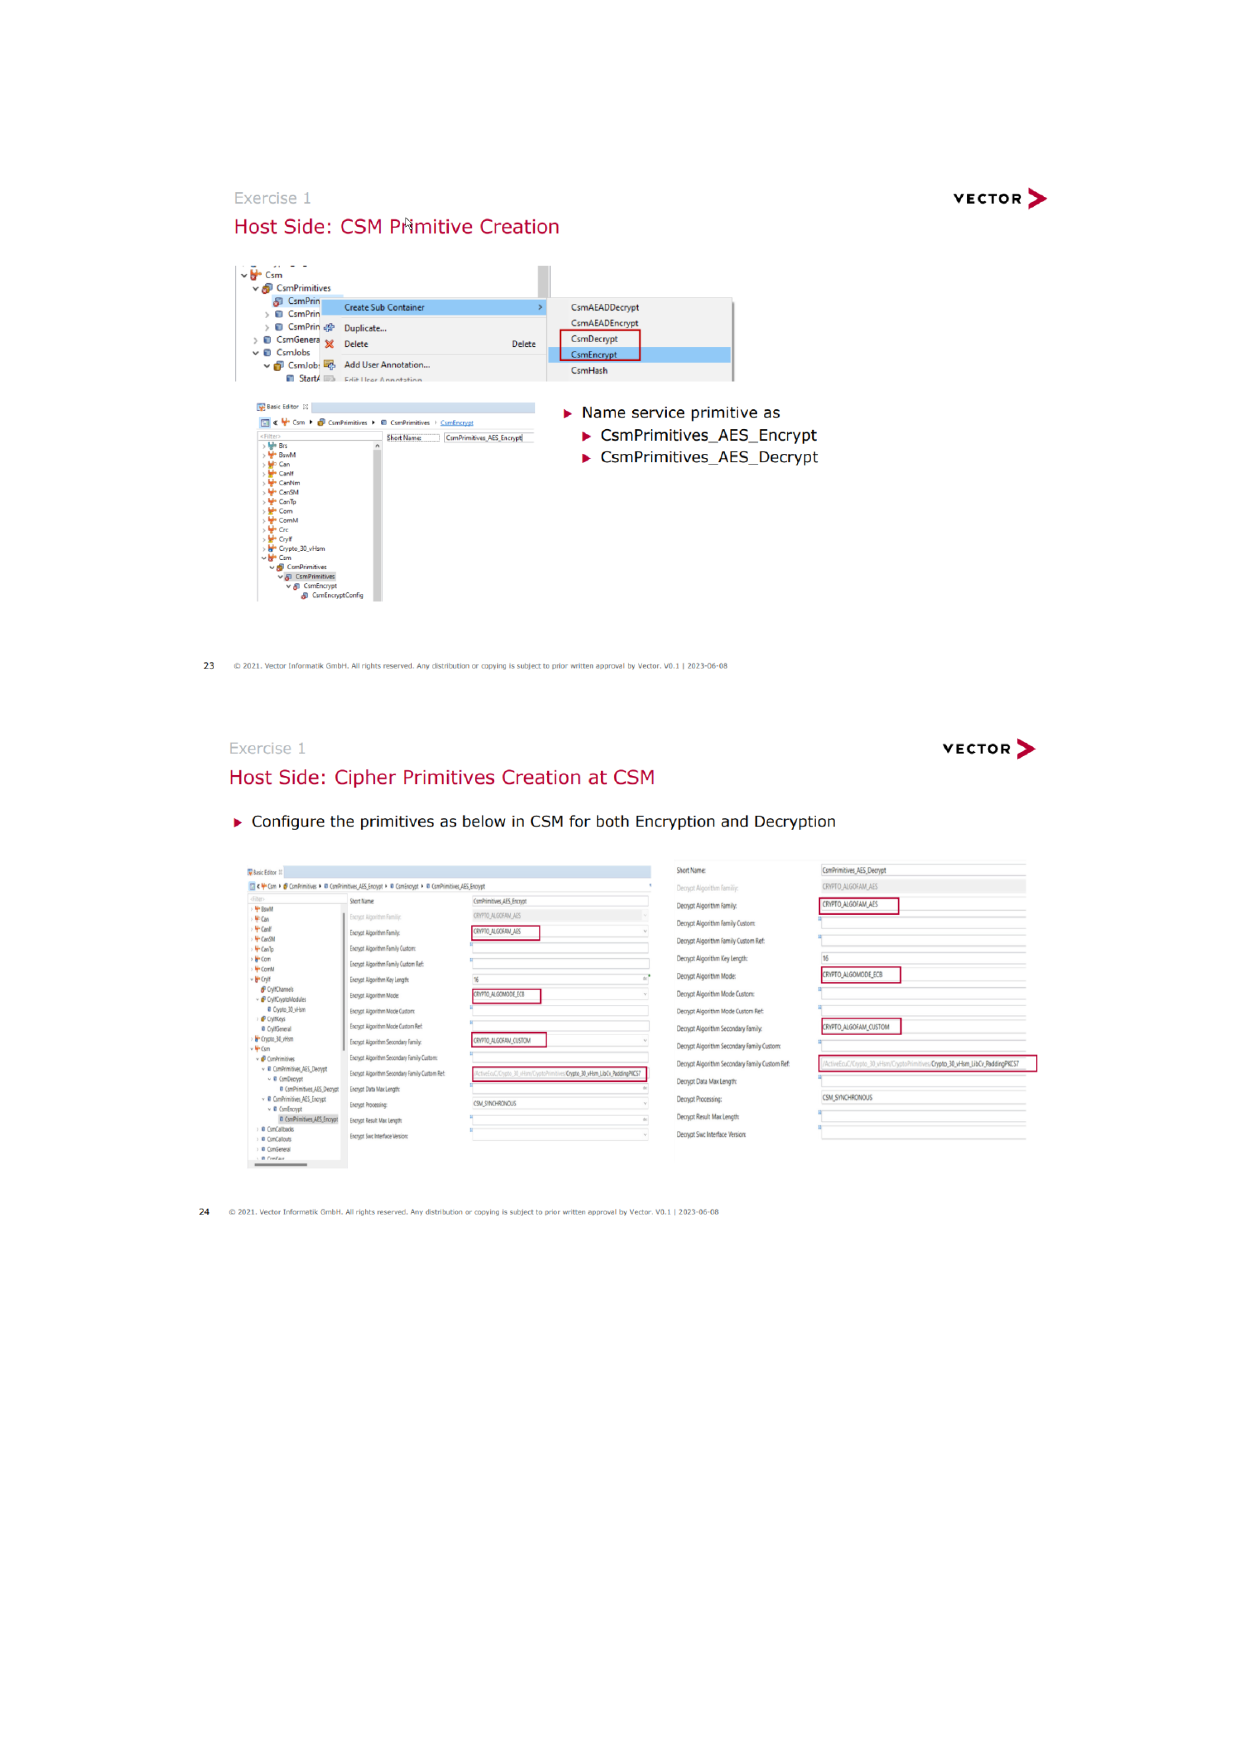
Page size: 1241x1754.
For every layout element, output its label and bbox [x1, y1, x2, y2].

picture [187, 162, 1053, 685]
picture [187, 733, 1053, 1221]
